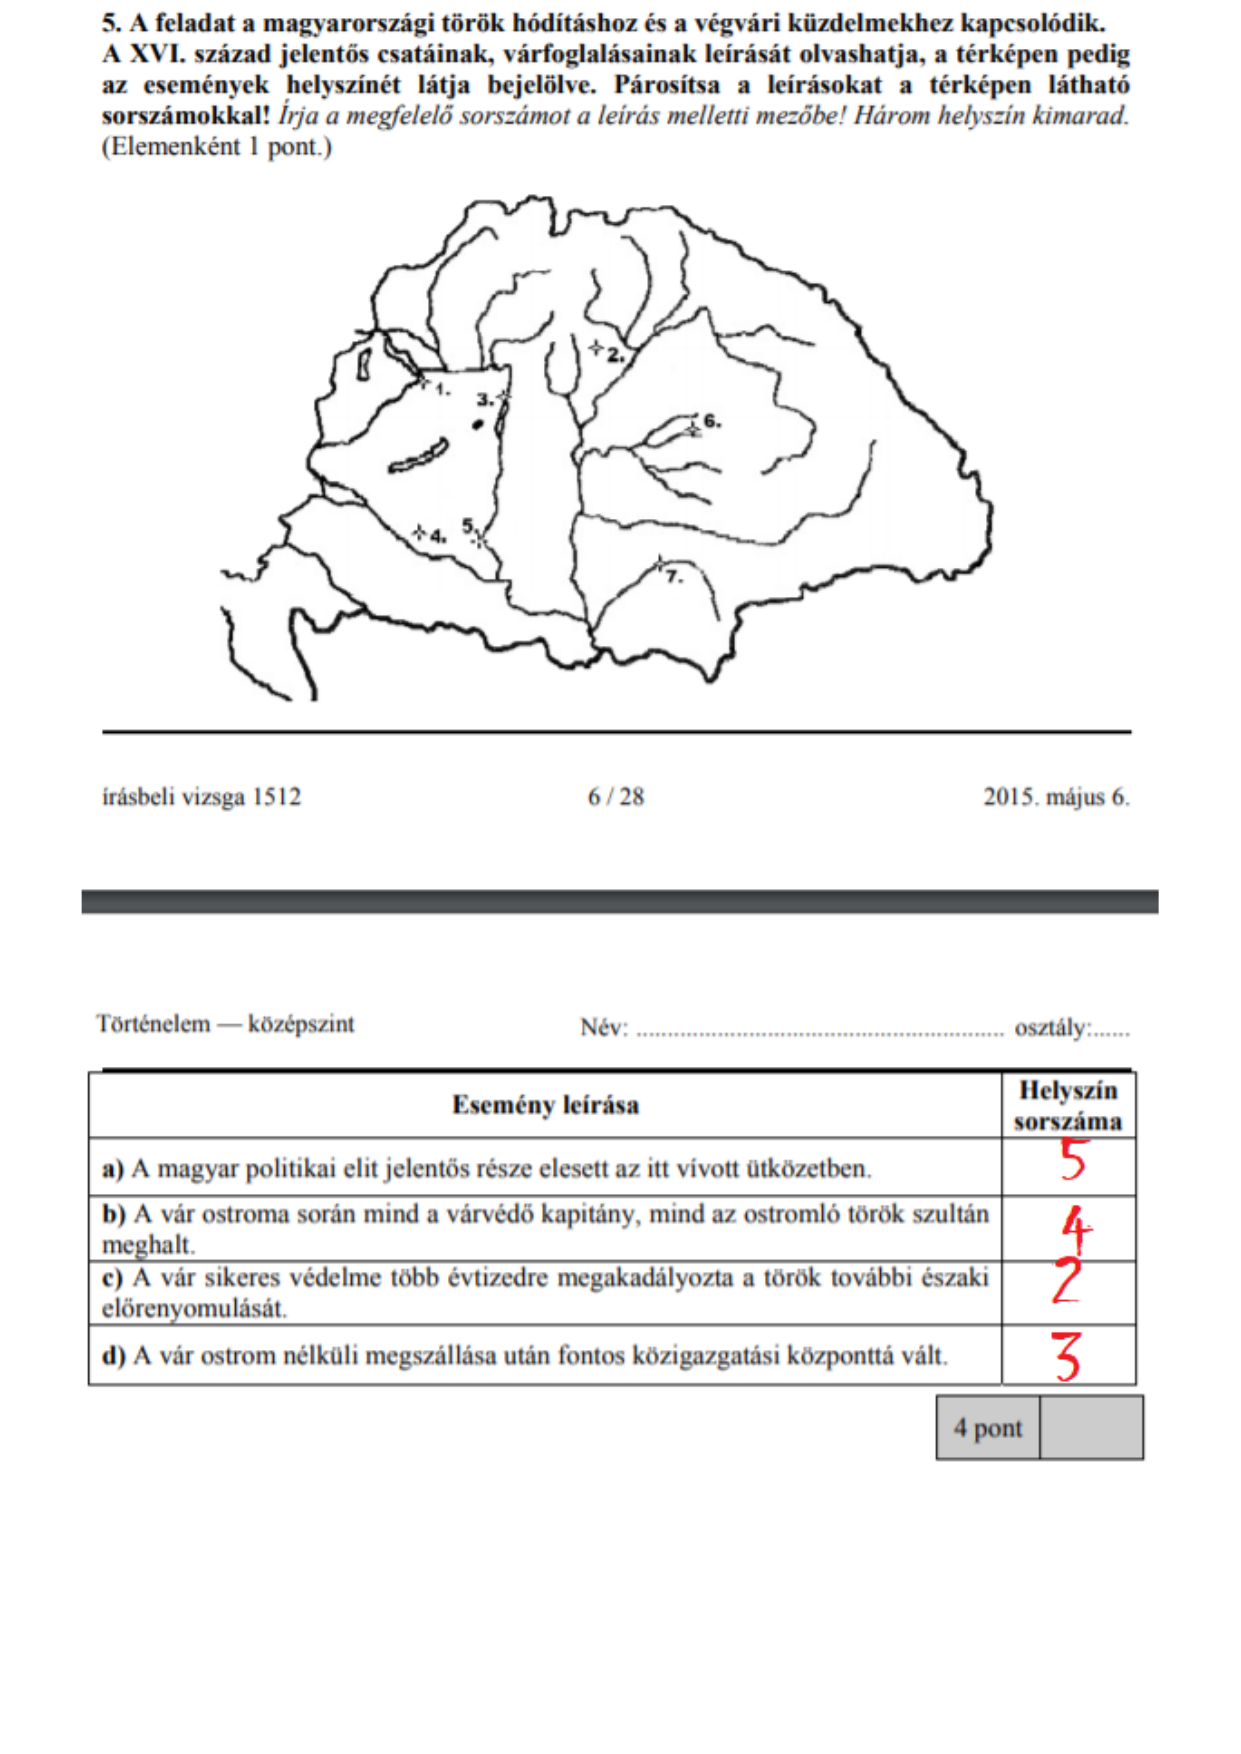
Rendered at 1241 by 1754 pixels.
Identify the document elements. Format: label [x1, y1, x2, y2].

picture [81, 0, 1159, 1467]
